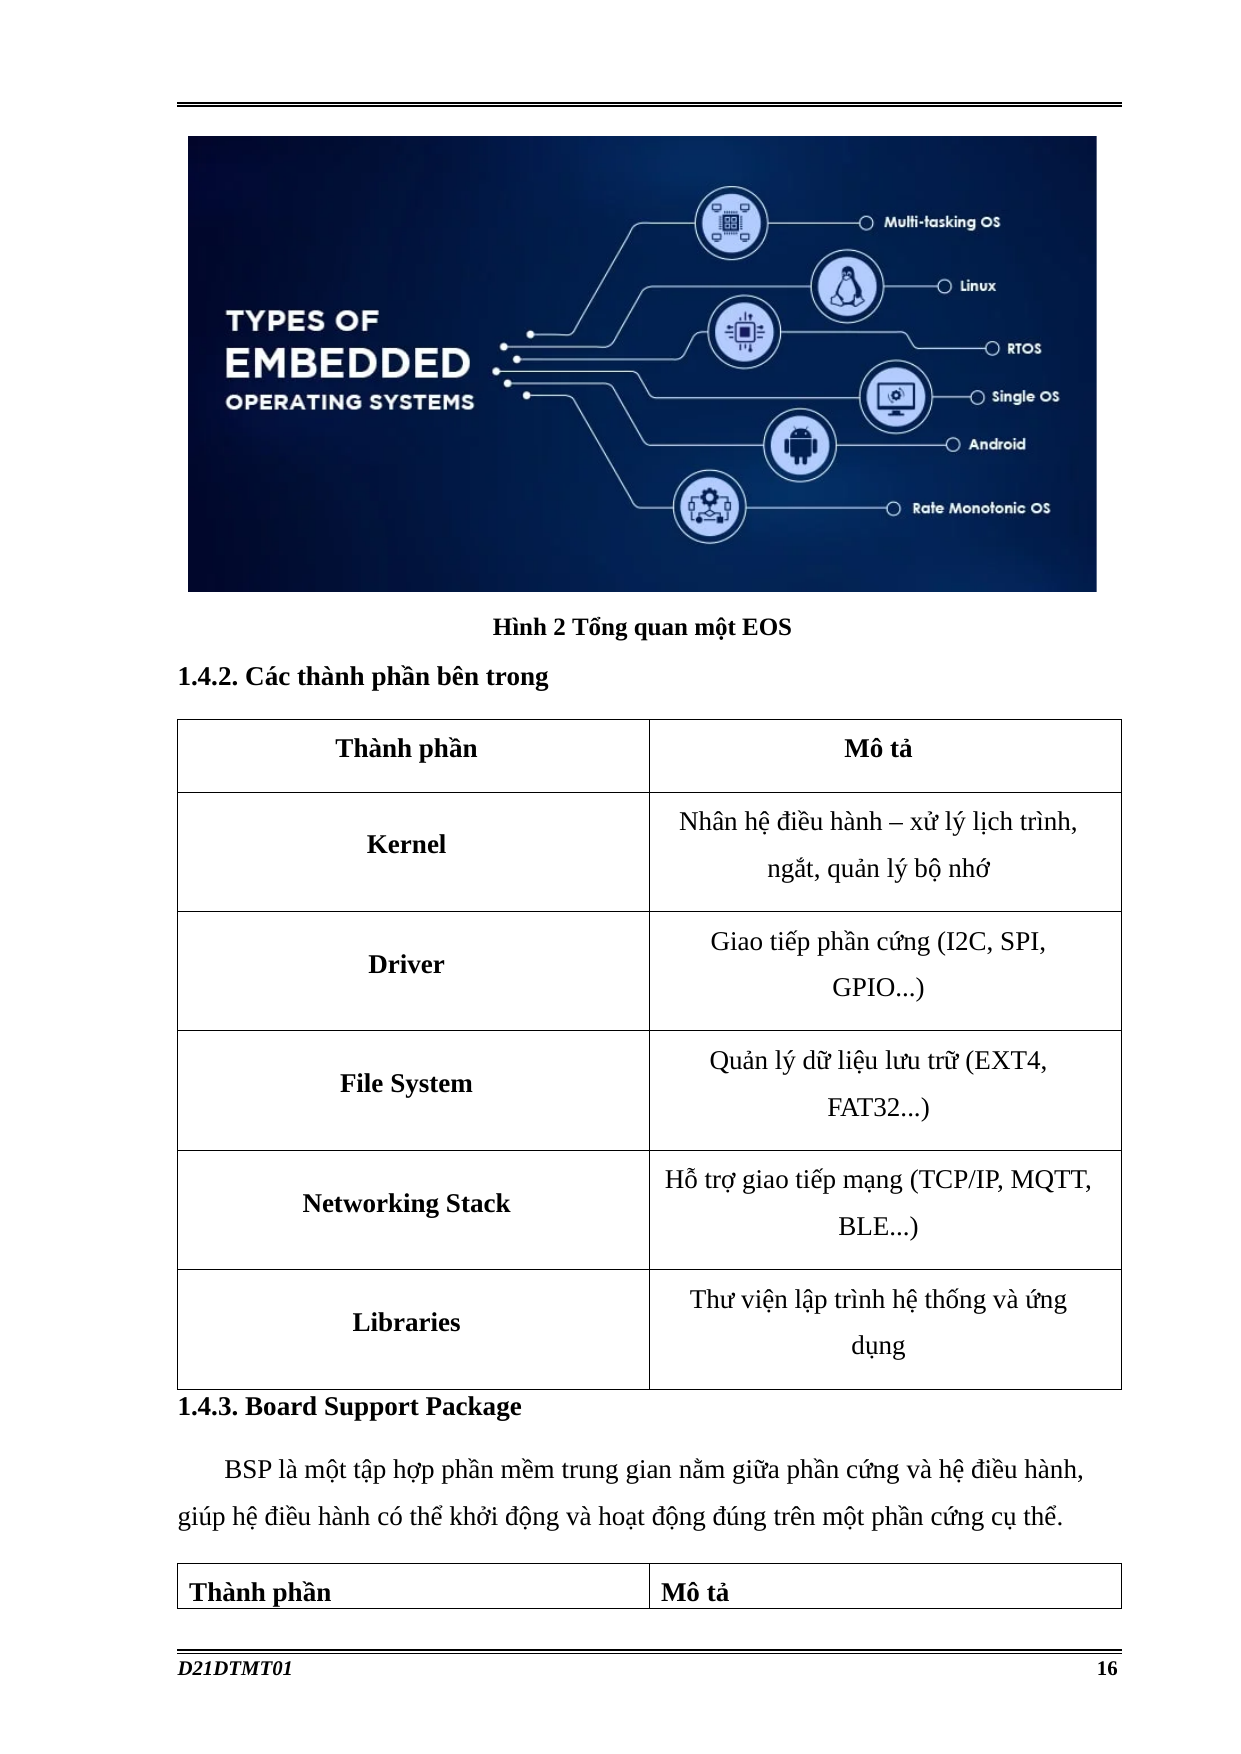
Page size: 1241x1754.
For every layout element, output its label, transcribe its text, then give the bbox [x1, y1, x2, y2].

table_cell Kernel [178, 793, 649, 911]
text BSP là một tập hợp phần mềm trung gian nằm giữa phần cứng và hệ điều hành, giúp hệ điều hành có thể khởi động và hoạt động đúng trên một phần cứng cụ thể. [177, 1453, 1107, 1531]
table_cell Driver [178, 912, 649, 1030]
table_cell Thư viện lập trình hệ thống và ứng dụng [650, 1270, 1121, 1388]
picture [188, 136, 1097, 592]
table_cell Networking Stack [178, 1151, 649, 1269]
text Hình 2 Tổng quan một EOS [177, 612, 1107, 641]
table_cell Libraries [178, 1270, 649, 1388]
table_header Thành phần [178, 720, 649, 792]
table_cell Hỗ trợ giao tiếp mạng (TCP/IP, MQTT, BLE...) [650, 1151, 1121, 1269]
subtitle 1.4.2. Các thành phần bên trong [177, 660, 1107, 691]
table_header Thành phần [178, 1564, 649, 1608]
table_cell Nhân hệ điều hành – xử lý lịch trình, ngắt, quản lý bộ nhớ [650, 793, 1121, 911]
table_cell Quản lý dữ liệu lưu trữ (EXT4, FAT32...) [650, 1031, 1121, 1150]
table_cell File System [178, 1031, 649, 1150]
text 1.4.3. Board Support Package [177, 1390, 1107, 1421]
table_cell Giao tiếp phần cứng (I2C, SPI, GPIO...) [650, 912, 1121, 1030]
table_header Mô tả [650, 720, 1121, 792]
table_header Mô tả [650, 1564, 1121, 1608]
